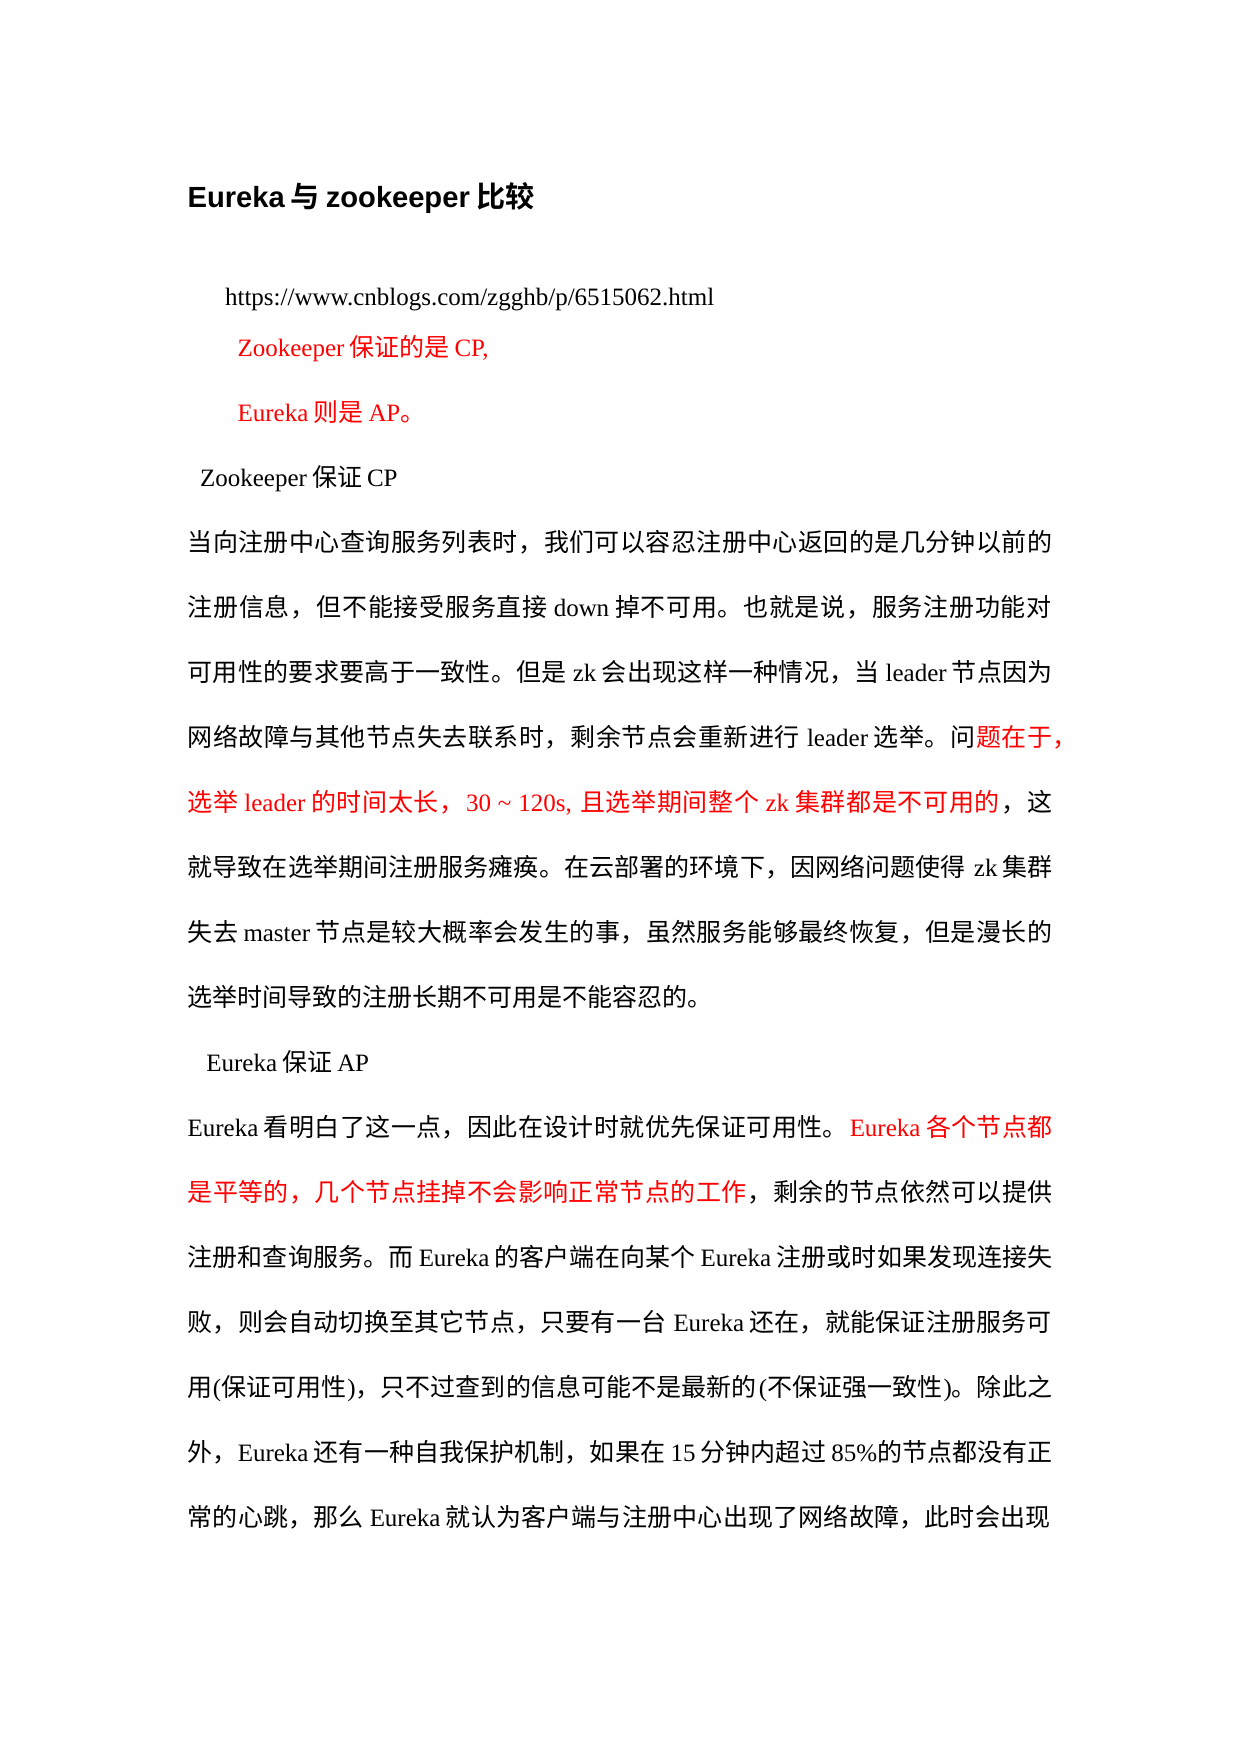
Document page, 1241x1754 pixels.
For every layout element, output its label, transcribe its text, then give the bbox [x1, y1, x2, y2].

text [187, 1093, 1053, 1548]
text https://www.cnblogs.com/zgghb/p/6515062.html [187, 280, 1053, 313]
text Zookeeper保证CP [187, 443, 1053, 508]
text Eureka则是AP。 [187, 378, 1053, 443]
text Eureka保证AP [187, 1028, 1053, 1093]
text 当向注册中心查询服务列表时，我们可以容忍注册中心返回的是几分钟以前的注册信息，但不能接受服务直接down掉不可用。也就是说，服务注册功能对可用性的要求要高于一致性。但是zk会出现这样一种情况，当leader节点因为网络故障与其他节点失去联系时，剩余节点会重新进行leader选举。问题在于，选举leader的时间太长，30 ~ 120s, 且选举期间整个zk集群都是不可用的，这就导致在选举期间注册服务瘫痪。在云部署的环境下，因网络问题使得zk集群失去master节点是较大概率会发生的事，虽然服务能够最终恢复，但是漫长的选举时间导致的注册长期不可用是不能容忍的。 [187, 508, 1053, 1028]
text Zookeeper保证的是CP, [187, 313, 1053, 378]
subtitle Eureka与zookeeper比较 [187, 162, 1053, 227]
